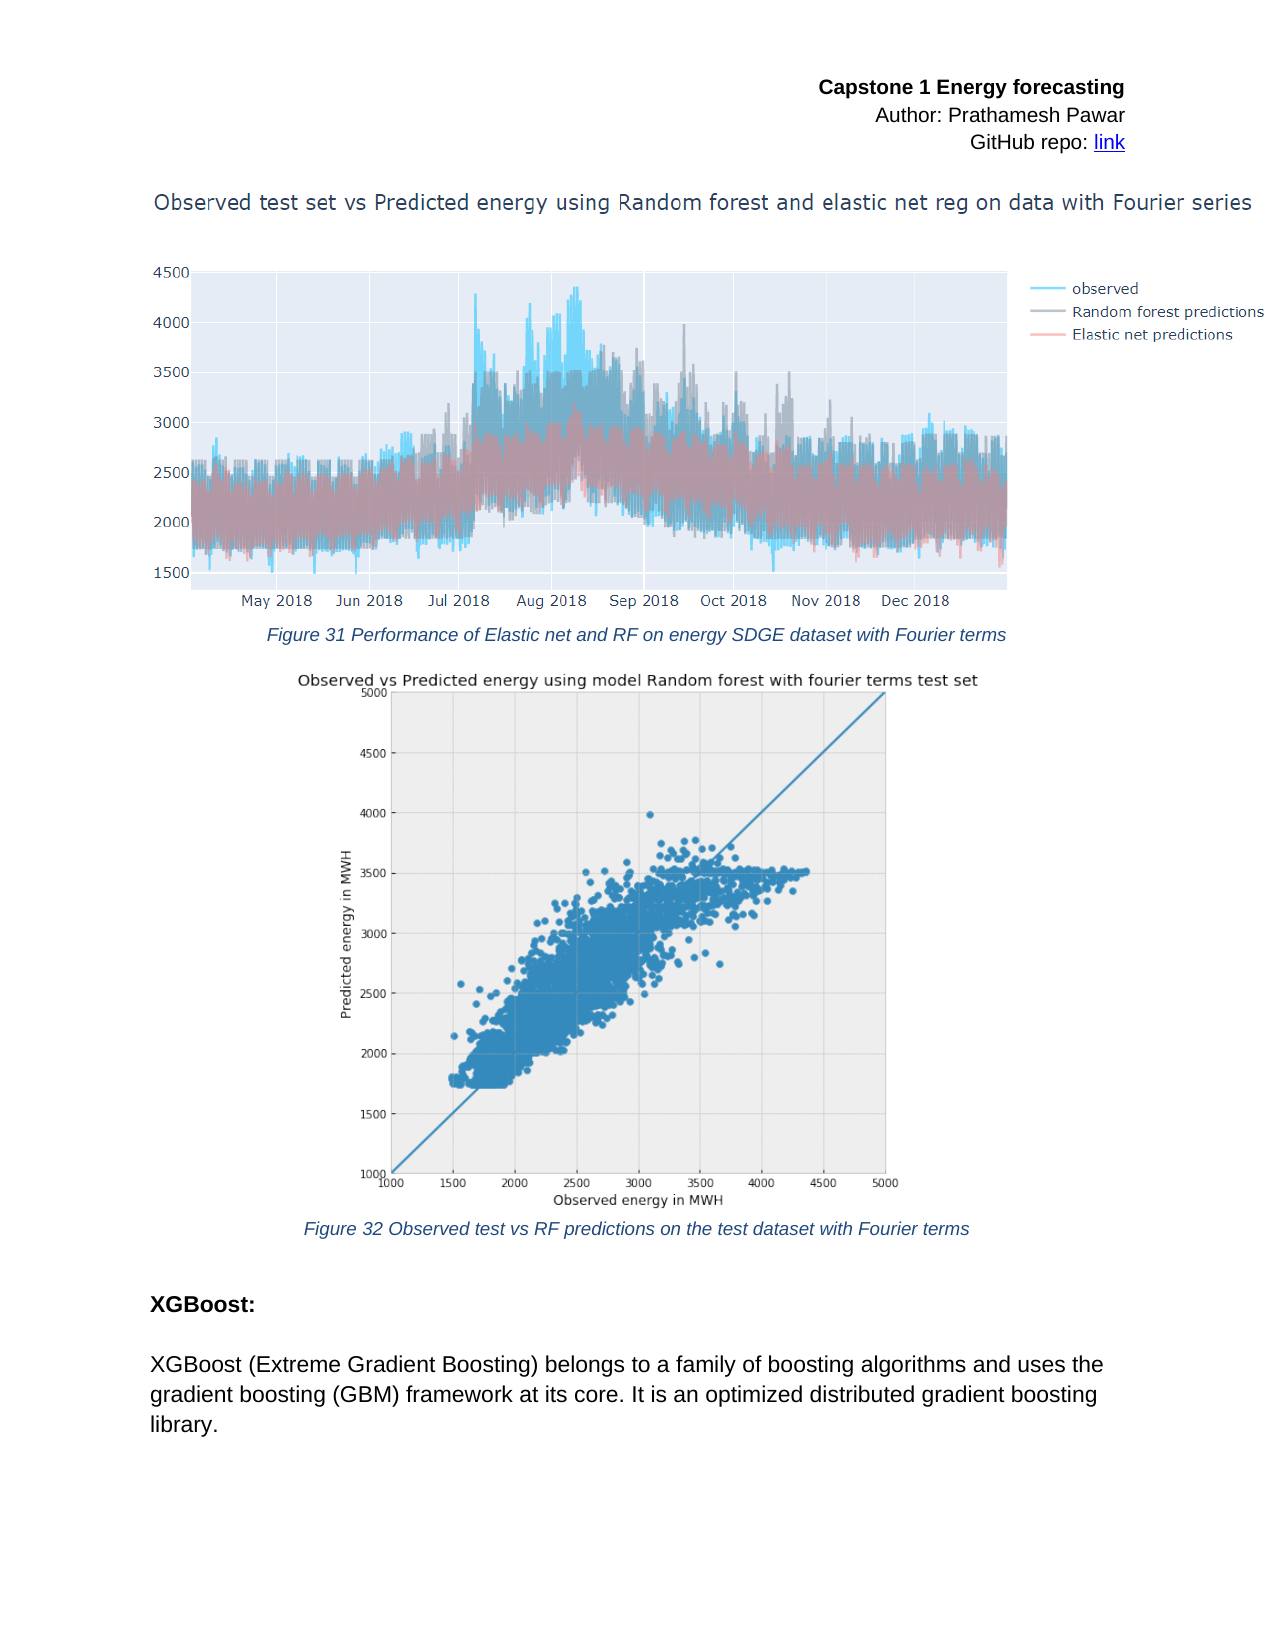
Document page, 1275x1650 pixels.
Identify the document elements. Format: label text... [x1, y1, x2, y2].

text Figure Observed test vs RF predictions on the test dataset with Fourier terms [150, 1218, 1125, 1239]
picture [150, 185, 1268, 620]
text XGBoost: [150, 1291, 1125, 1317]
text Figure Performance of Elastic net and RF on energy SDGE dataset with Fourier terms [150, 624, 1125, 645]
picture [290, 666, 985, 1215]
text XGBoost (Extreme Gradient Boosting) belongs to a family of boosting algorithms and uses the gradient boosting (GBM) framework at its core. It is an optimized distributed gradient boosting library. [150, 1351, 1125, 1438]
